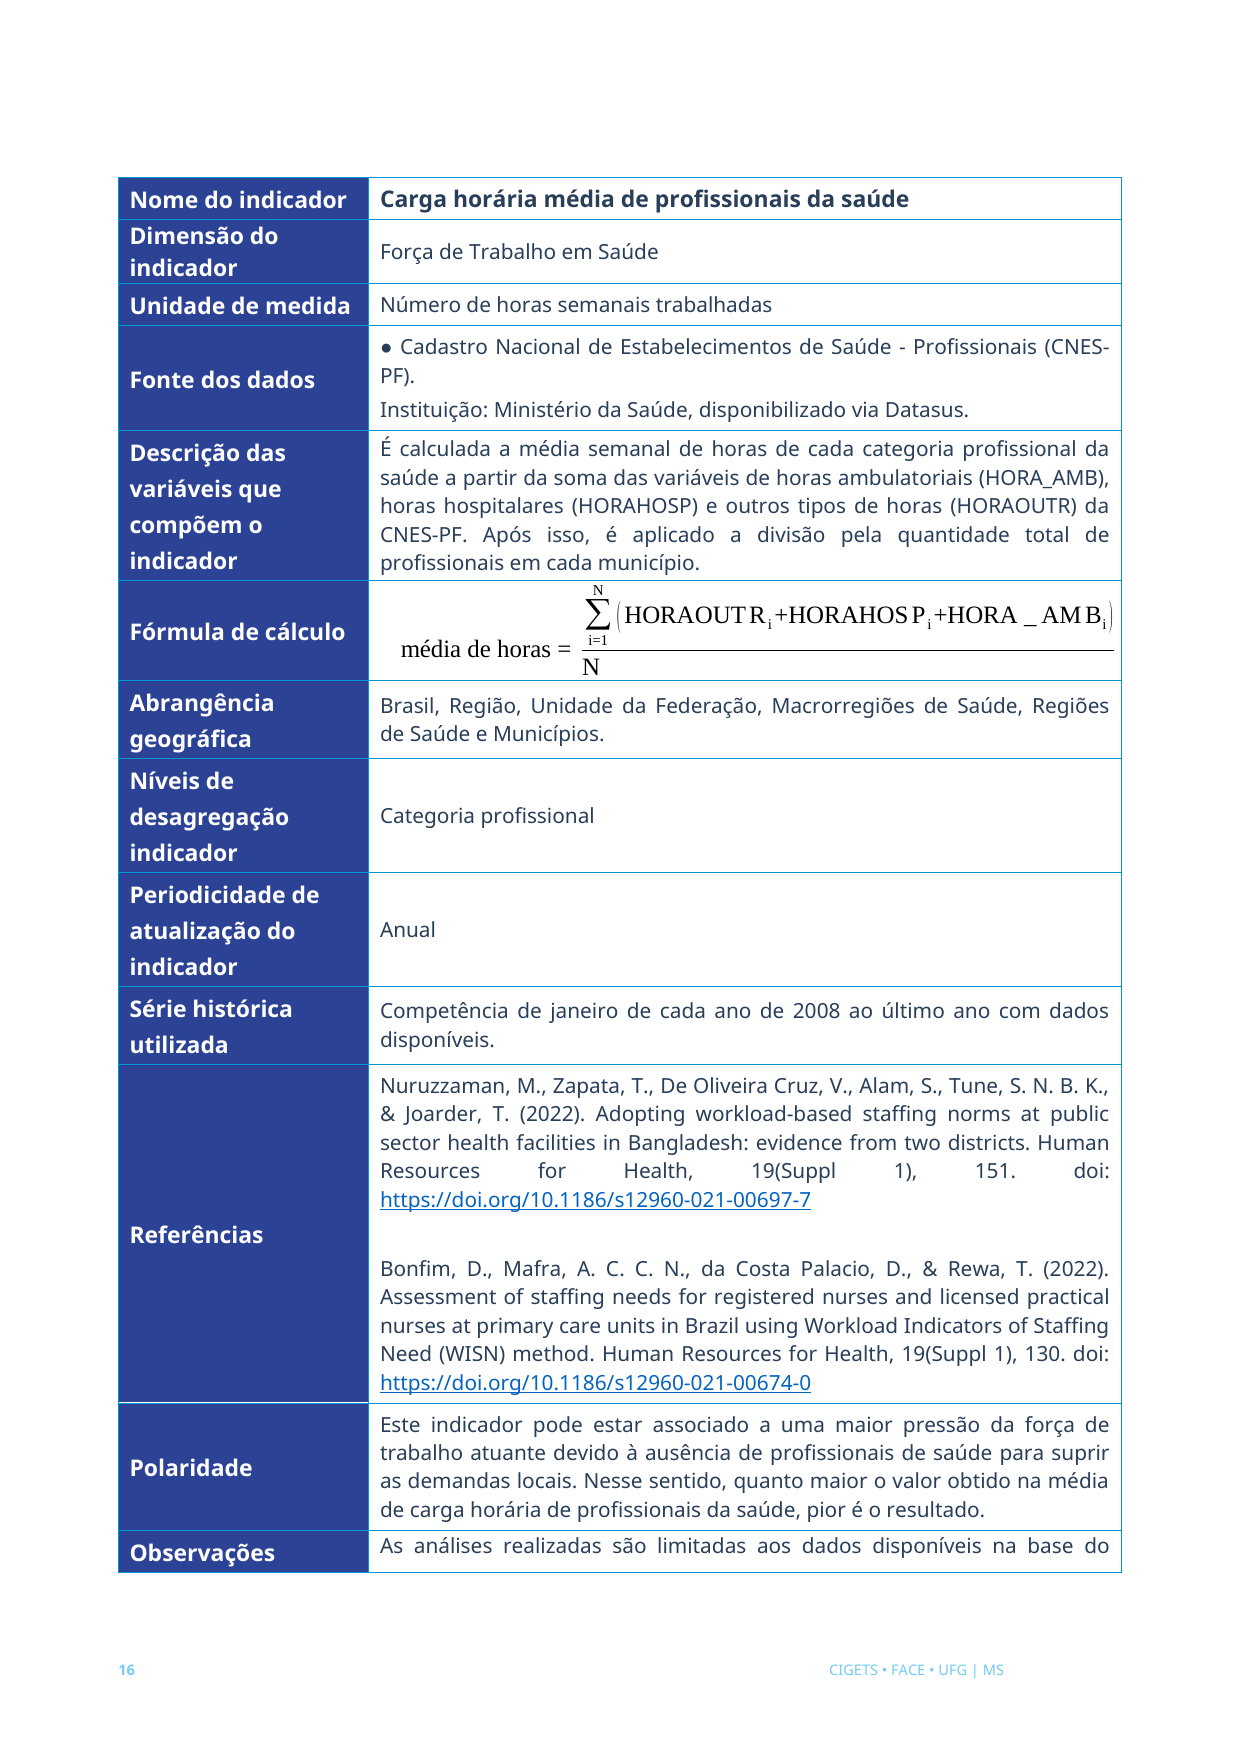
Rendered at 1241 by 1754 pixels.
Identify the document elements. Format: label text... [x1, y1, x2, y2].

table_cell Competência de janeiro de cada ano de 2008 ao último ano com dados disponíveis. [369, 987, 1121, 1064]
table_cell Abrangência geográfica [119, 681, 368, 758]
table_cell ● Cadastro Nacional de Estabelecimentos de Saúde - Profissionais (CNES-PF). Instituição: Ministério da Saúde, disponibilizado via Datasus. [369, 326, 1121, 430]
table_cell Níveis de desagregação indicador [119, 759, 368, 872]
table_cell Referências [119, 1065, 368, 1402]
table_cell Dimensão do indicador [119, 220, 368, 283]
table_cell Nuruzzaman, M., Zapata, T., De Oliveira Cruz, V., Alam, S., Tune, S. N. B. K., & Joarder, T. (2022). Adopting workload-based staffing norms at public sector health facilities in Bangladesh: evidence from two districts. Human Resources for Health, 19(Suppl 1), 151. doi: https://doi.org/10.1186/s12960-021-00697-7 Bonfim, D., Mafra, A. C. C. N., da Costa Palacio, D., & Rewa, T. (2022). Assessment of staffing needs for registered nurses and licensed practical nurses at primary care units in Brazil using Workload Indicators of Staffing Need (WISN) method. Human Resources for Health, 19(Suppl 1), 130. doi: https://doi.org/10.1186/s12960-021-00674-0 [369, 1065, 1121, 1402]
table_cell É calculada a média semanal de horas de cada categoria profissional da saúde a partir da soma das variáveis de horas ambulatoriais (HORA_AMB), horas hospitalares (HORAHOSP) e outros tipos de horas (HORAOUTR) da CNES-PF. Após isso, é aplicado a divisão pela quantidade total de profissionais em cada município. [369, 431, 1121, 580]
table_cell Fórmula de cálculo [119, 581, 368, 680]
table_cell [369, 1531, 1121, 1572]
table_cell Unidade de medida [119, 284, 368, 325]
table_cell Periodicidade de atualização do indicador [119, 873, 368, 986]
table_header Carga horária média de profissionais da saúde [369, 178, 1121, 219]
table_header Nome do indicador [119, 178, 368, 219]
table_cell Brasil, Região, Unidade da Federação, Macrorregiões de Saúde, Regiões de Saúde e Municípios. [369, 681, 1121, 758]
table_cell Número de horas semanais trabalhadas [369, 284, 1121, 325]
table_cell Fonte dos dados [119, 326, 368, 430]
table_cell Categoria profissional [369, 759, 1121, 872]
table_cell Observações [119, 1531, 368, 1572]
table_cell Polaridade [119, 1404, 368, 1530]
table_cell Anual [369, 873, 1121, 986]
table_cell [369, 581, 1121, 680]
table_cell Descrição das variáveis que compõem o indicador [119, 431, 368, 580]
table_cell Este indicador pode estar associado a uma maior pressão da força de trabalho atuante devido à ausência de profissionais de saúde para suprir as demandas locais. Nesse sentido, quanto maior o valor obtido na média de carga horária de profissionais da saúde, pior é o resultado. [369, 1404, 1121, 1530]
table_cell Série histórica utilizada [119, 987, 368, 1064]
table_cell Força de Trabalho em Saúde [369, 220, 1121, 283]
